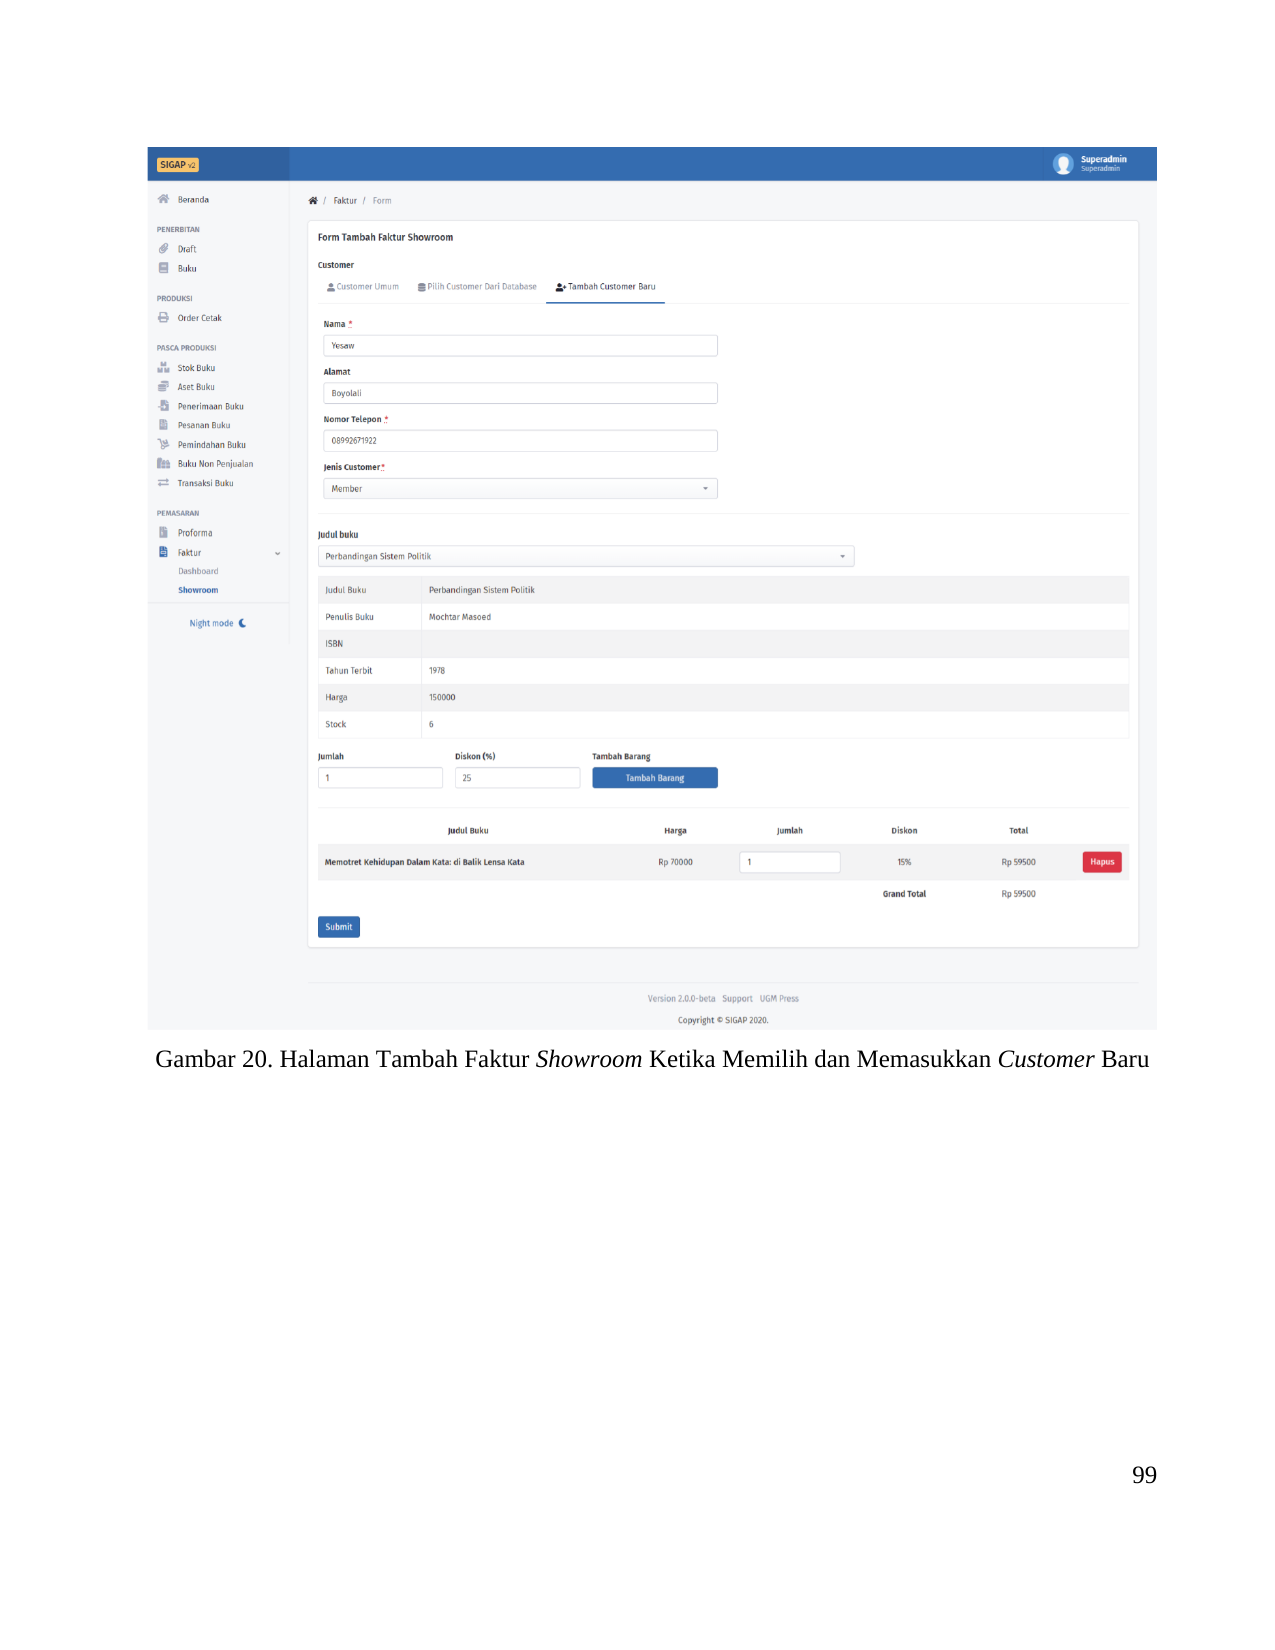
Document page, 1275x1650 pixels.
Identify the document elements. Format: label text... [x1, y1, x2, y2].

text Gambar 20. Halaman Tambah Faktur Showroom Ketika Memilih dan Memasukkan Customer Baru [148, 1044, 1157, 1073]
picture [147, 147, 1157, 1030]
